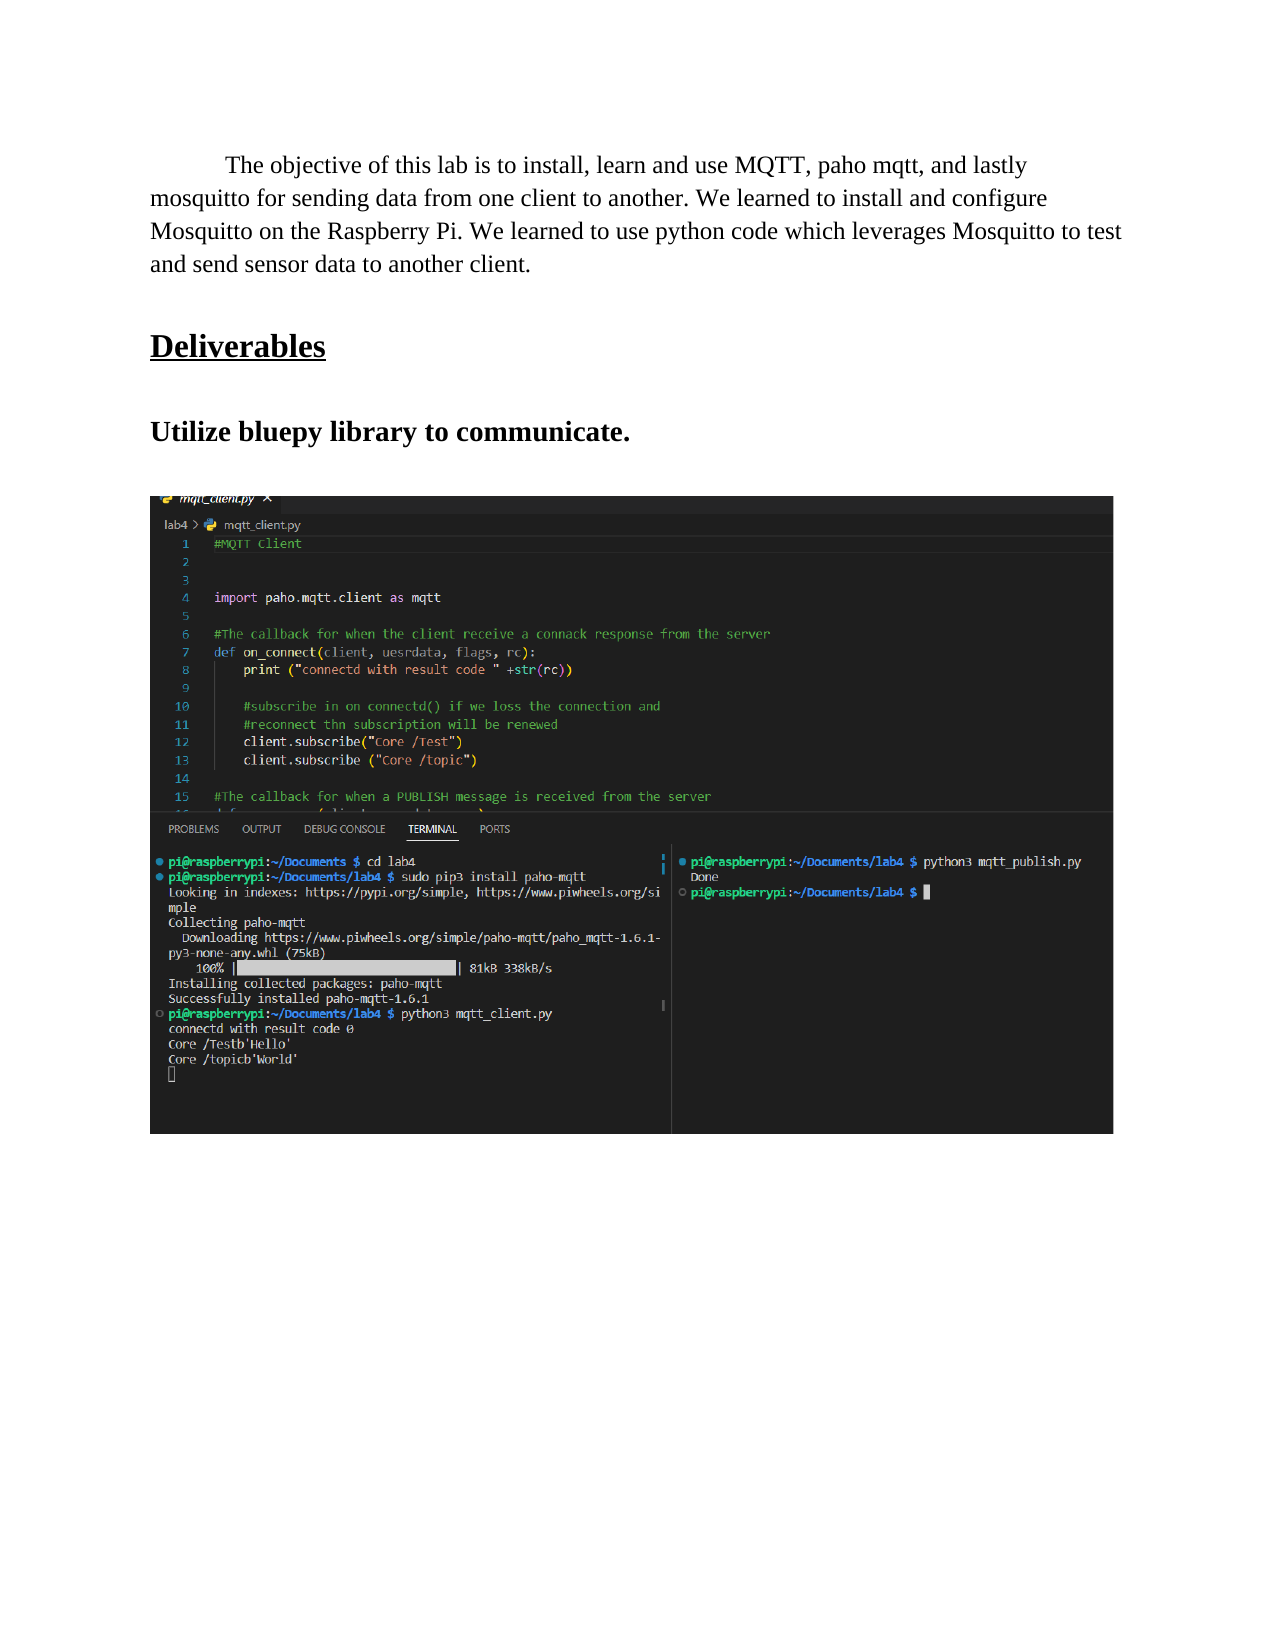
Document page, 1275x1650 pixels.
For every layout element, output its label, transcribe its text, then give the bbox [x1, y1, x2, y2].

text The objective of this lab is to install, learn and use MQTT, paho mqtt, and lastly mosquitto for sending data from one client to another. We learned to install and configure Mosquitto on the Raspberry Pi. We learned to use python code which leverages Mosquitto to test and send sensor data to another client. [150, 150, 1125, 278]
text Utilize bluepy library to communicate. [150, 414, 1125, 448]
picture [150, 496, 1114, 1134]
text Deliverables [150, 326, 1125, 364]
